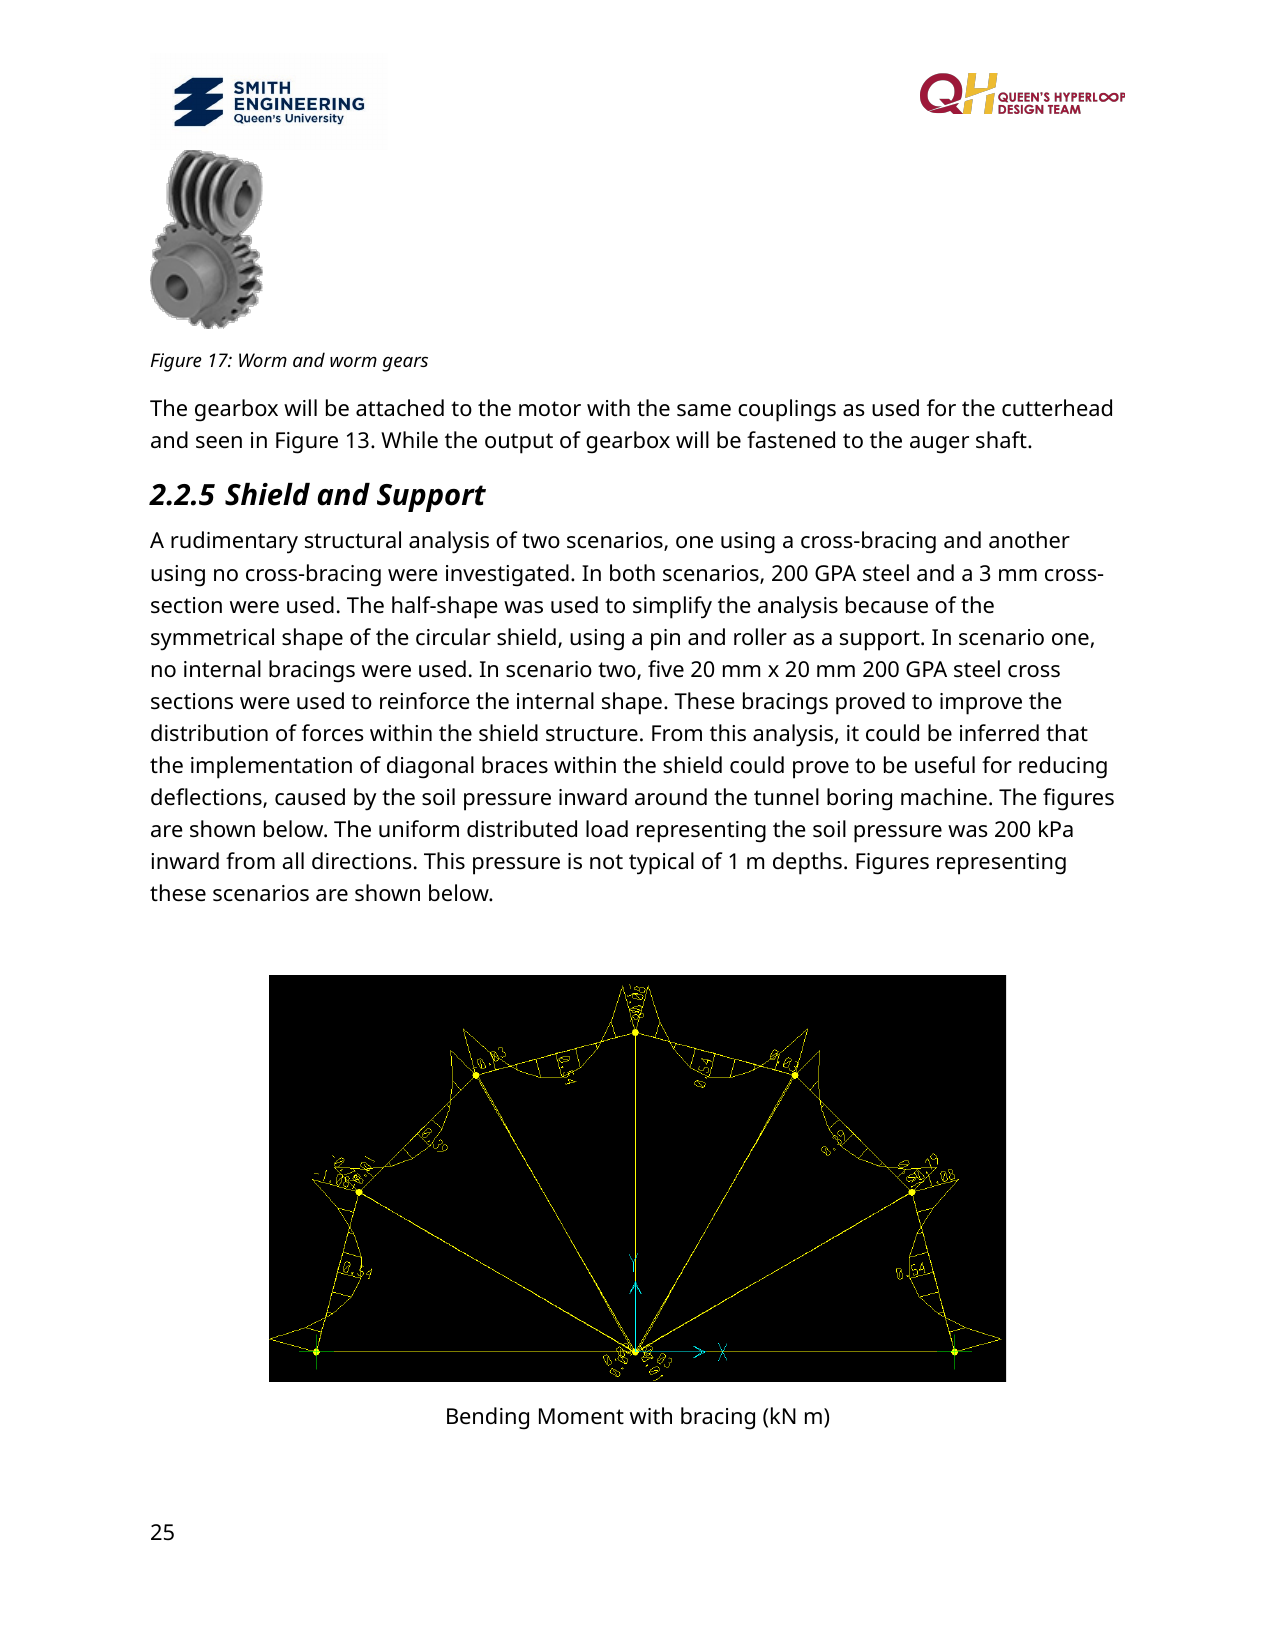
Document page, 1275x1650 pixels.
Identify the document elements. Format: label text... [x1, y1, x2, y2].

text The gearbox will be attached to the motor with the same couplings as used for the cutterhead and seen in Figure 7. While the output of gearbox will be fastened to the auger shaft. [150, 393, 1125, 455]
picture [150, 53, 388, 329]
subtitle Shield and Support [150, 474, 1125, 514]
text Bending Moment with bracing (kN m) [150, 1401, 1125, 1431]
text A rudimentary structural analysis of two scenarios, one using a cross-bracing and another using no cross-bracing were investigated. In both scenarios, 200 GPA steel and a 3 mm cross-section were used. The half-shape was used to simplify the analysis because of the symmetrical shape of the circular shield, using a pin and roller as a support. In scenario one, no internal bracings were used. In scenario two, five 20 mm x 20 mm 200 GPA steel cross sections were used to reinforce the internal shape. These bracings proved to improve the distribution of forces within the shield structure. From this analysis, it could be inferred that the implementation of diagonal braces within the shield could prove to be useful for reducing deflections, caused by the soil pressure inward around the tunnel boring machine. The figures are shown below. The uniform distributed load representing the soil pressure was 200 kPa inward from all directions. This pressure is not typical of 1 m depths. Figures representing these scenarios are shown below. [150, 525, 1125, 908]
picture [269, 975, 1007, 1382]
picture [920, 73, 1125, 114]
